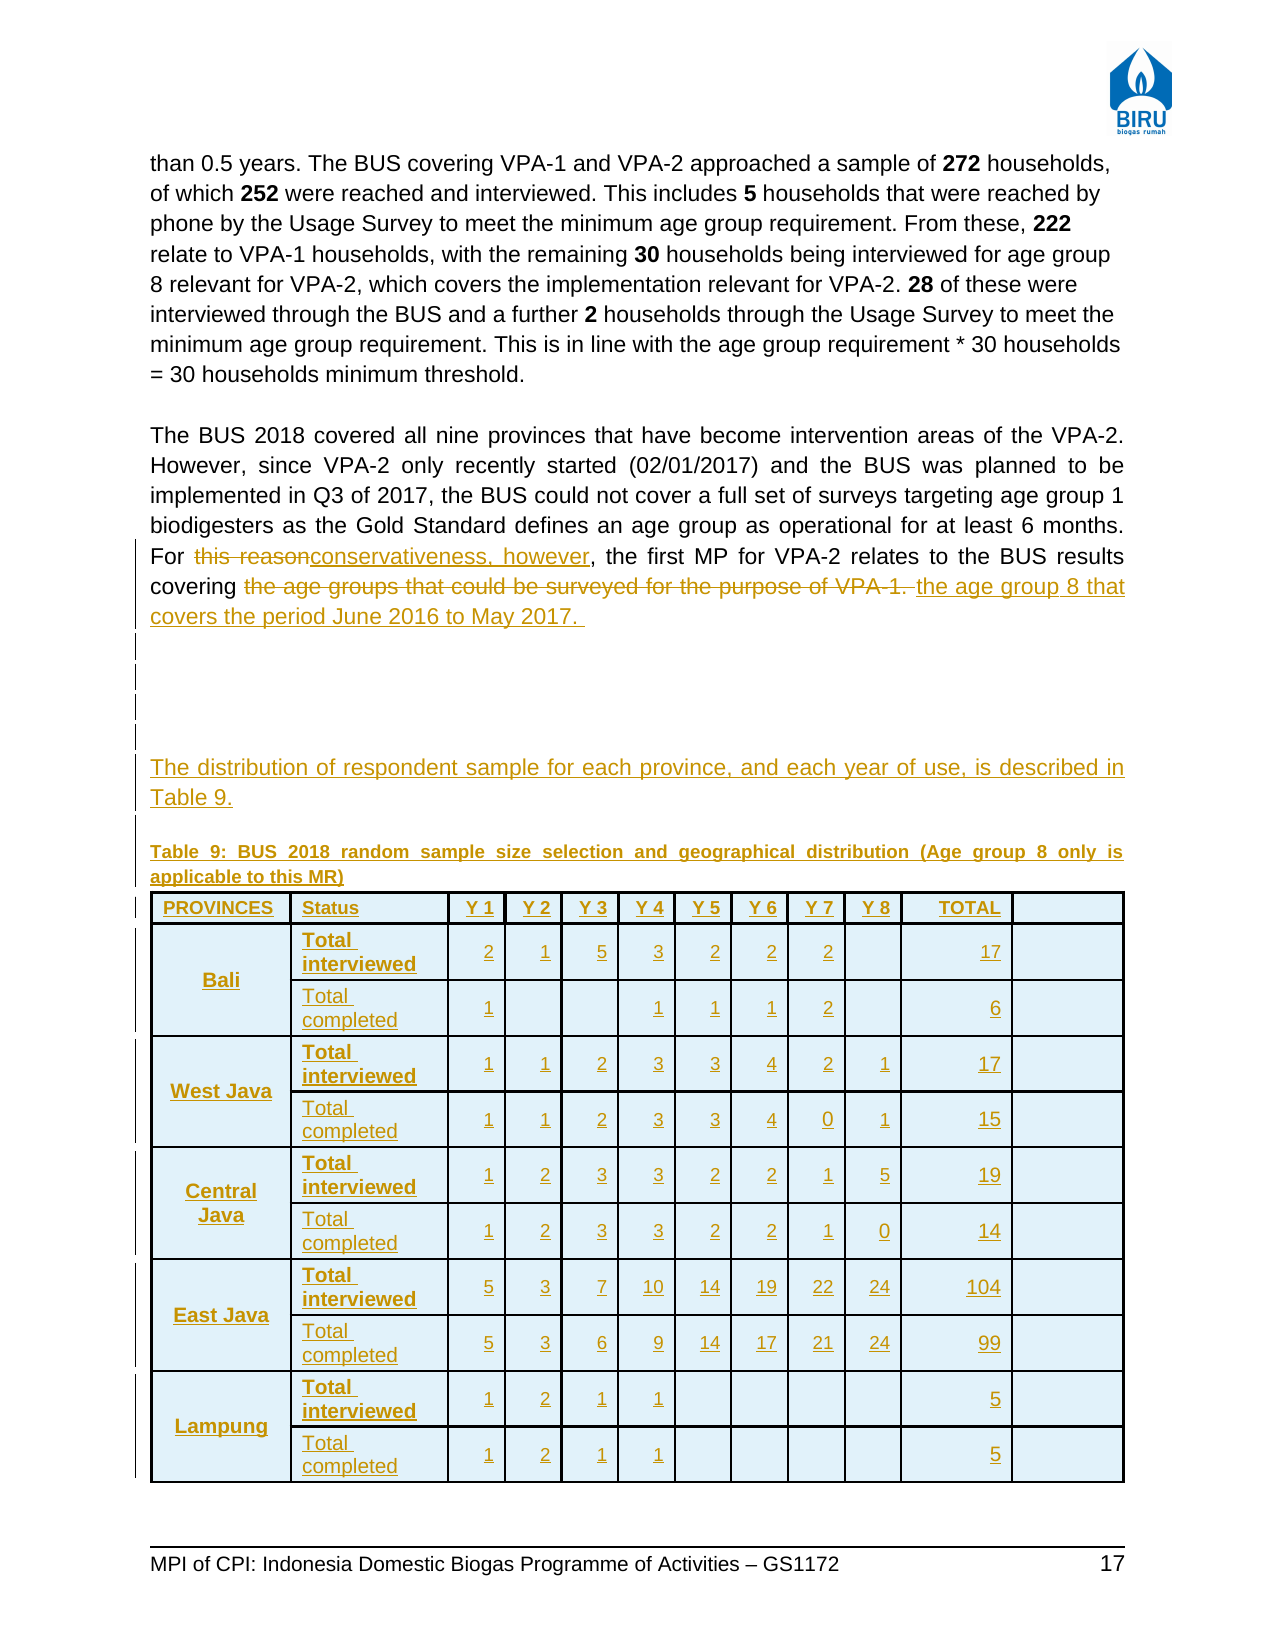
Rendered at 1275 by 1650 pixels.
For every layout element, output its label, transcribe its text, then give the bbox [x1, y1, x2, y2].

picture [1106, 41, 1172, 135]
text The BUS 2018 covered all nine provinces that have become intervention areas of the VPA-2. However, since VPA-2 only recently started (02/01/2017) and the BUS was planned to be implemented in Q3 of 2017, the BUS could not cover a full set of surveys targeting age group 1 biodigesters as the Gold Standard defines an age group as operational for at least 6 months. For , the first MP for VPA-2 relates to the BUS results covering [150, 422, 1125, 629]
